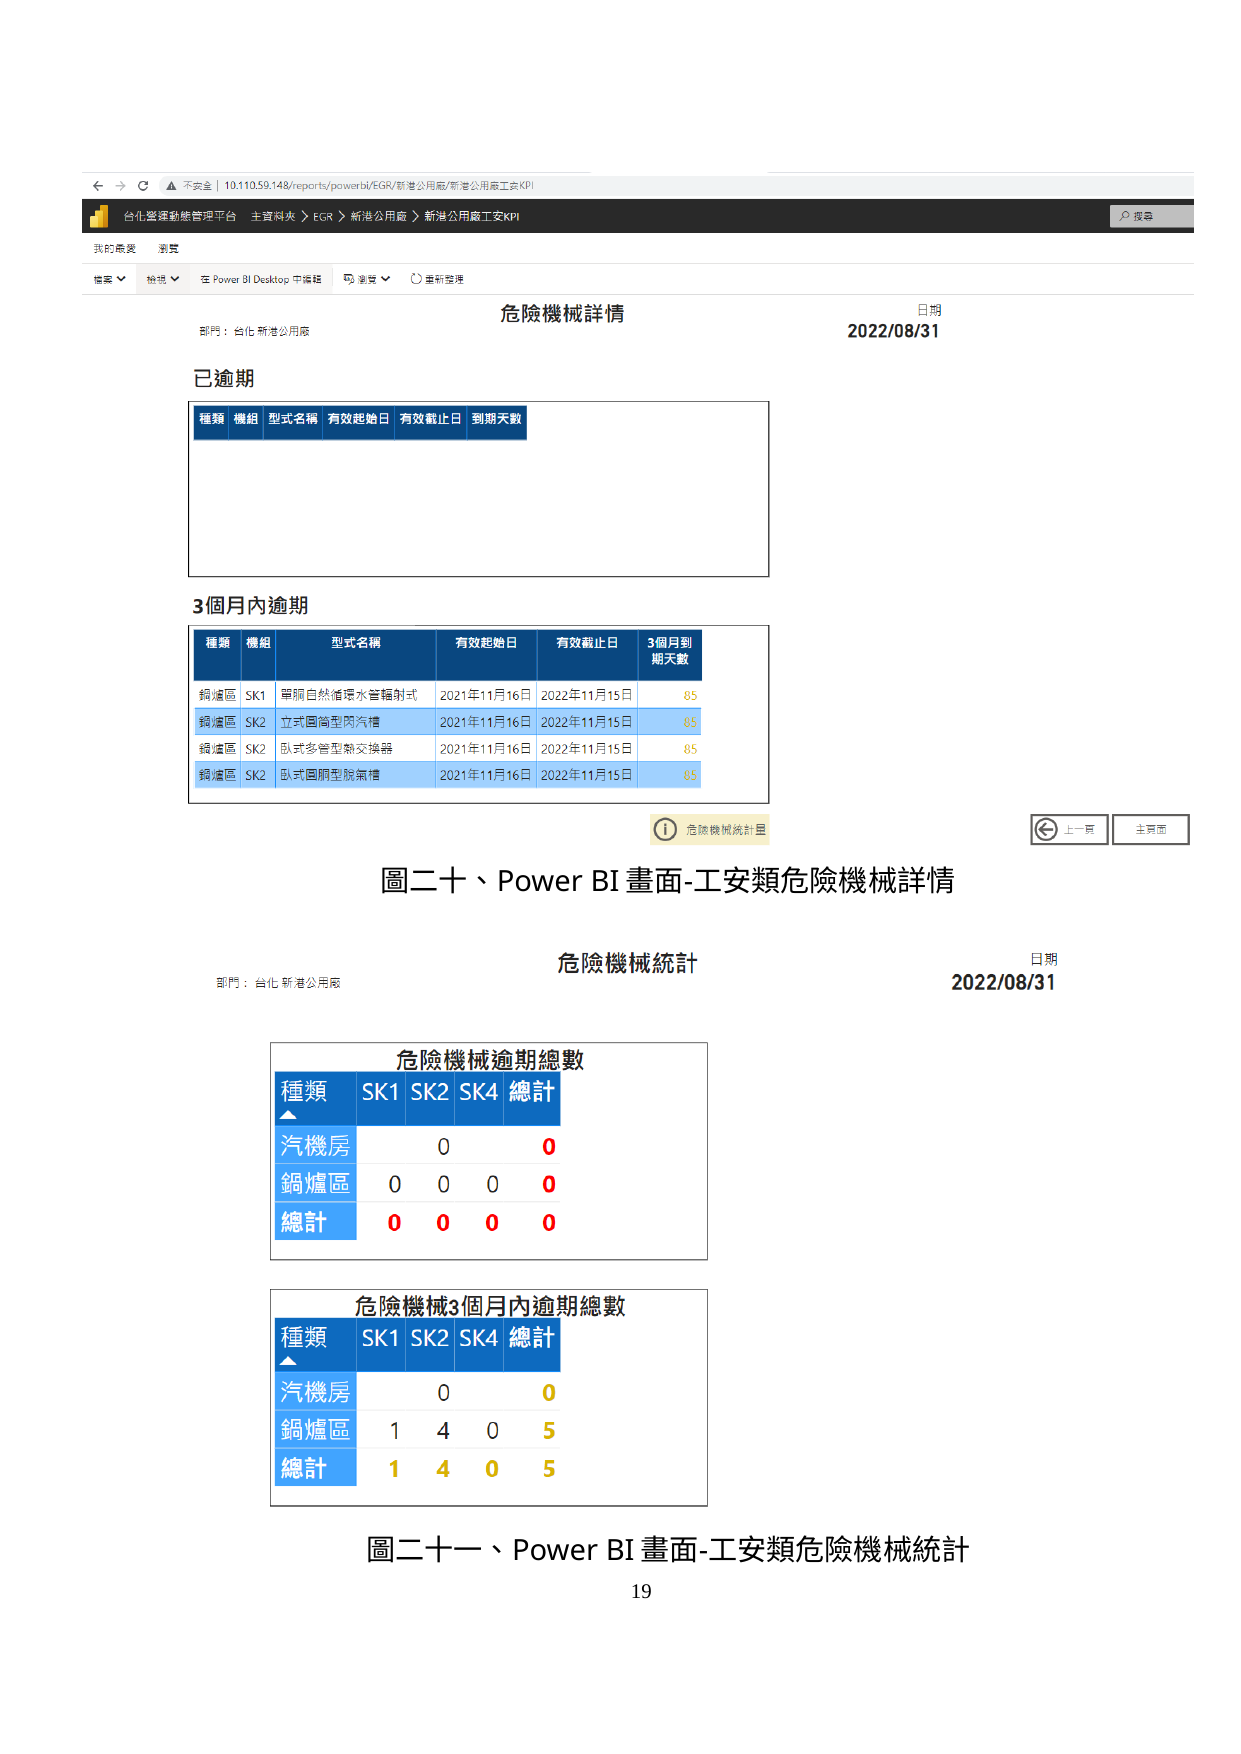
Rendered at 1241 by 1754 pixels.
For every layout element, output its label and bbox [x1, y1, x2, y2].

picture [82, 172, 1194, 848]
picture [206, 941, 1072, 1516]
